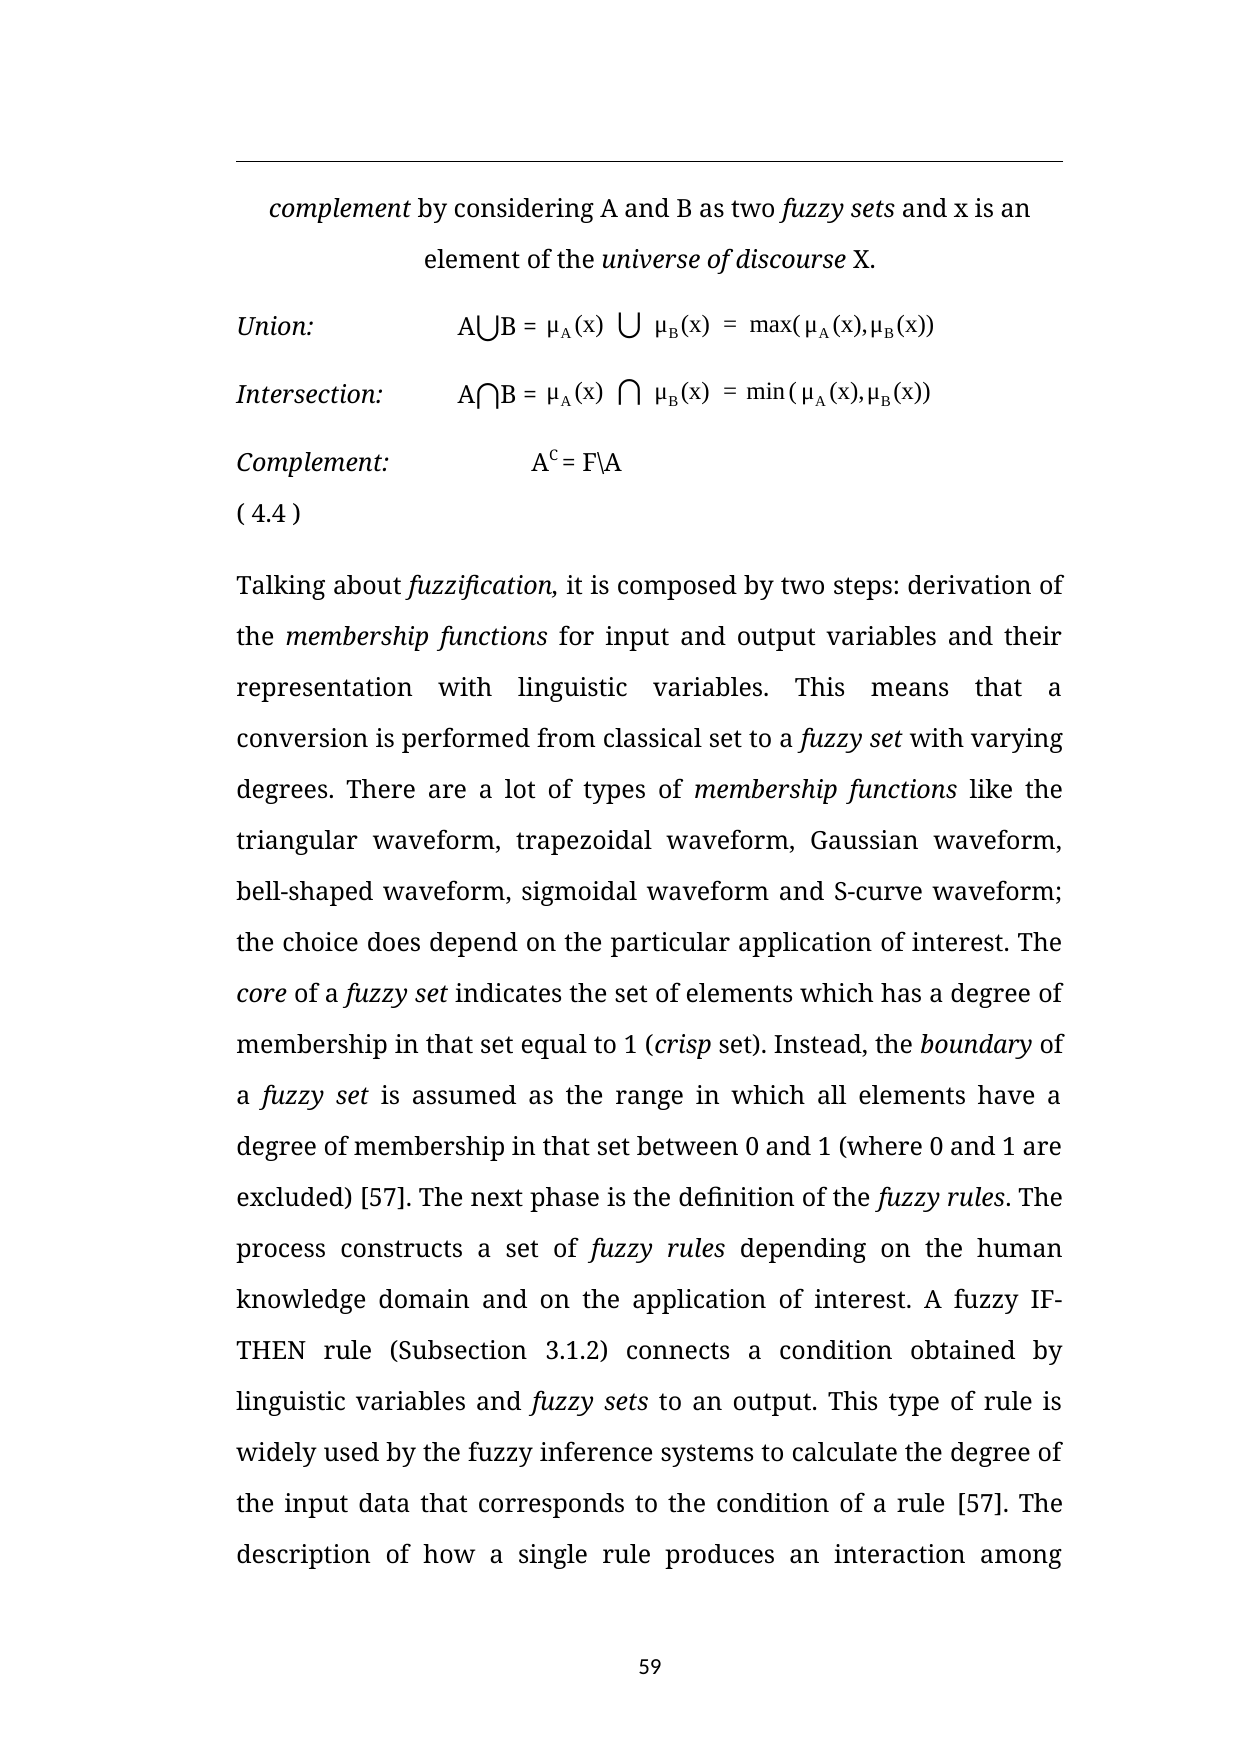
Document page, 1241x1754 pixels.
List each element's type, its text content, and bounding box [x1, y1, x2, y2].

text Intersection: A⋂B = [236, 377, 1063, 411]
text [236, 190, 1063, 275]
text Union: A⋃B = [236, 309, 1063, 343]
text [236, 567, 1063, 1571]
